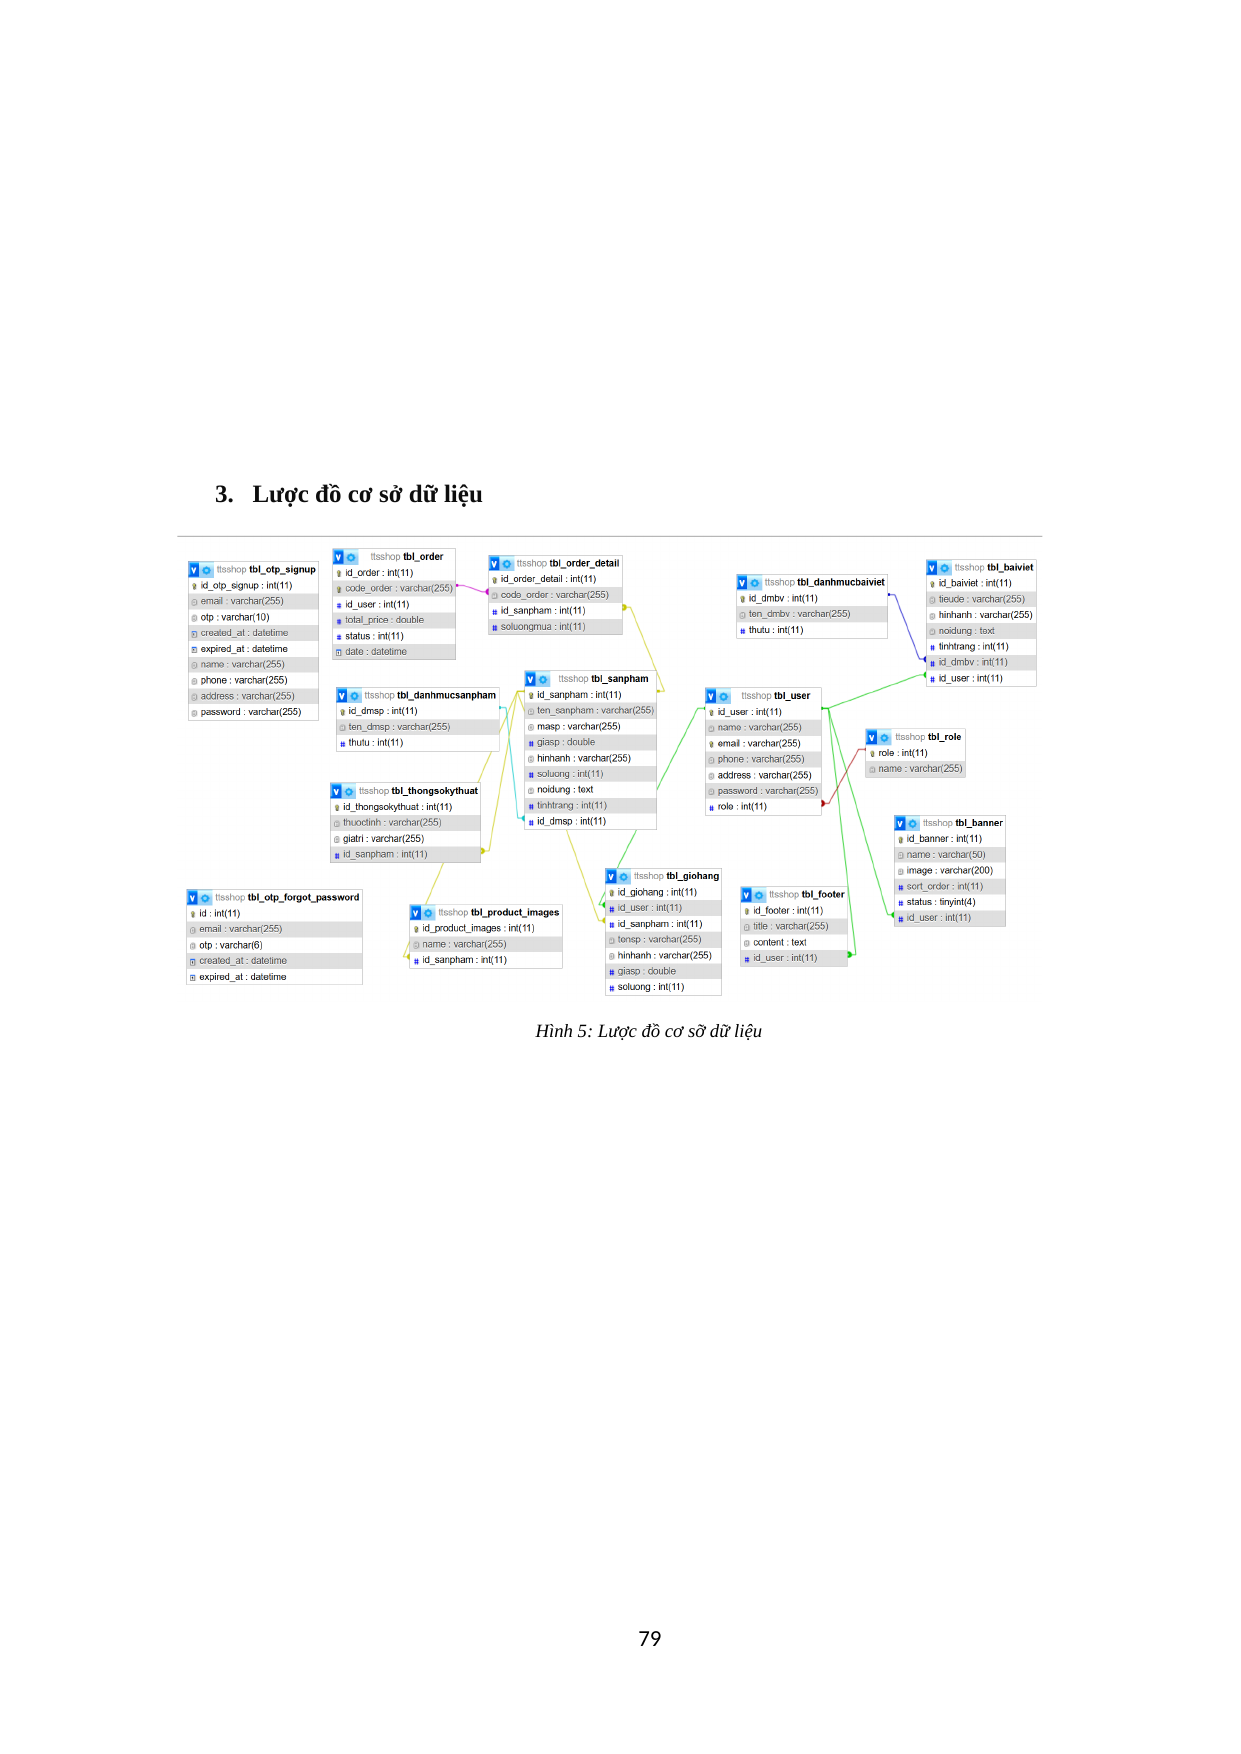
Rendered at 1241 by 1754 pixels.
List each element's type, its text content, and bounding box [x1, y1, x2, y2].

subtitle Lược đồ cơ sở dữ liệu [215, 479, 1122, 508]
text Hình 5: Lược đồ cơ sỡ dữ liệu [177, 1020, 1122, 1042]
picture [177, 535, 1043, 1002]
